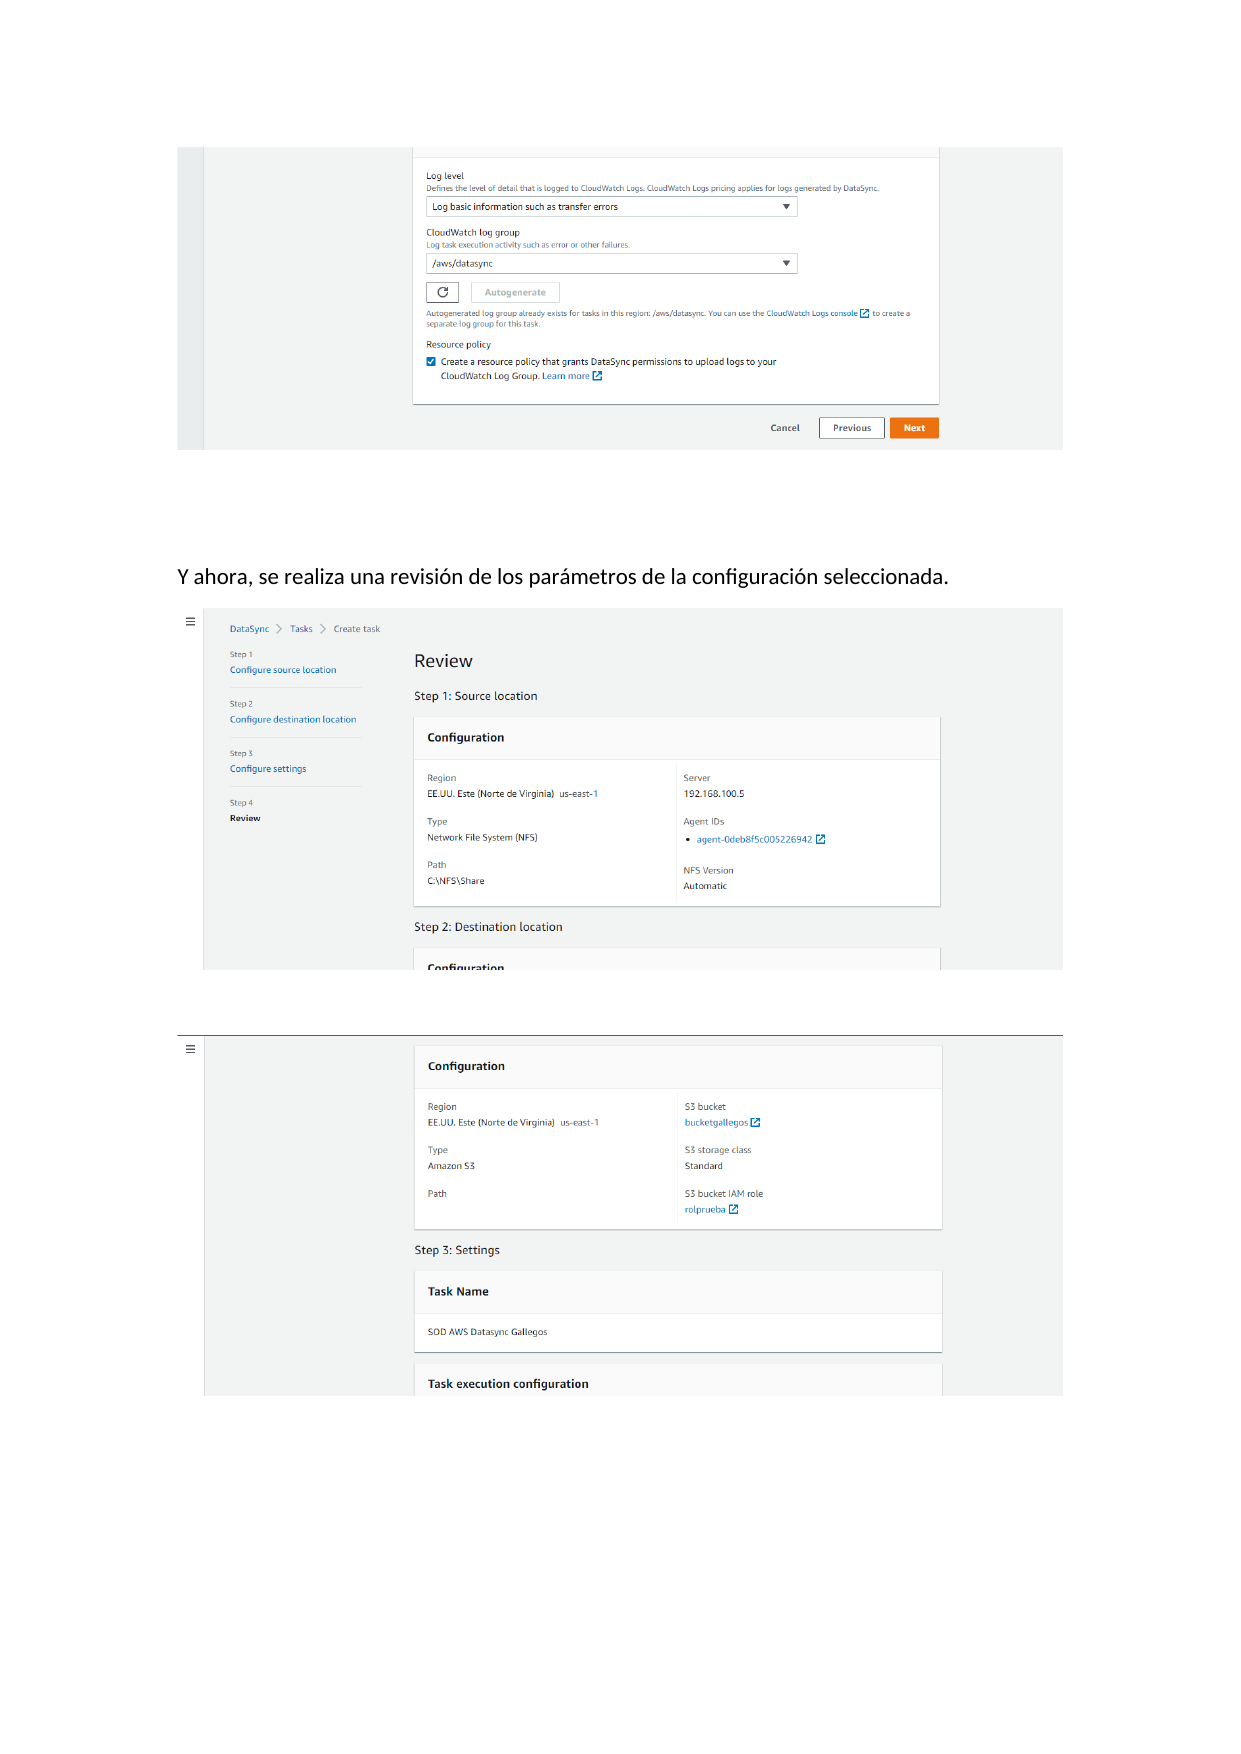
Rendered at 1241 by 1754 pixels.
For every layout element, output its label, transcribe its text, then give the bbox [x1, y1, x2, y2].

text Y ahora, se realiza una revisión de los parámetros de la configuración seleccionada. [177, 562, 1063, 590]
picture [177, 1035, 1063, 1396]
picture [177, 608, 1063, 970]
picture [177, 147, 1063, 450]
